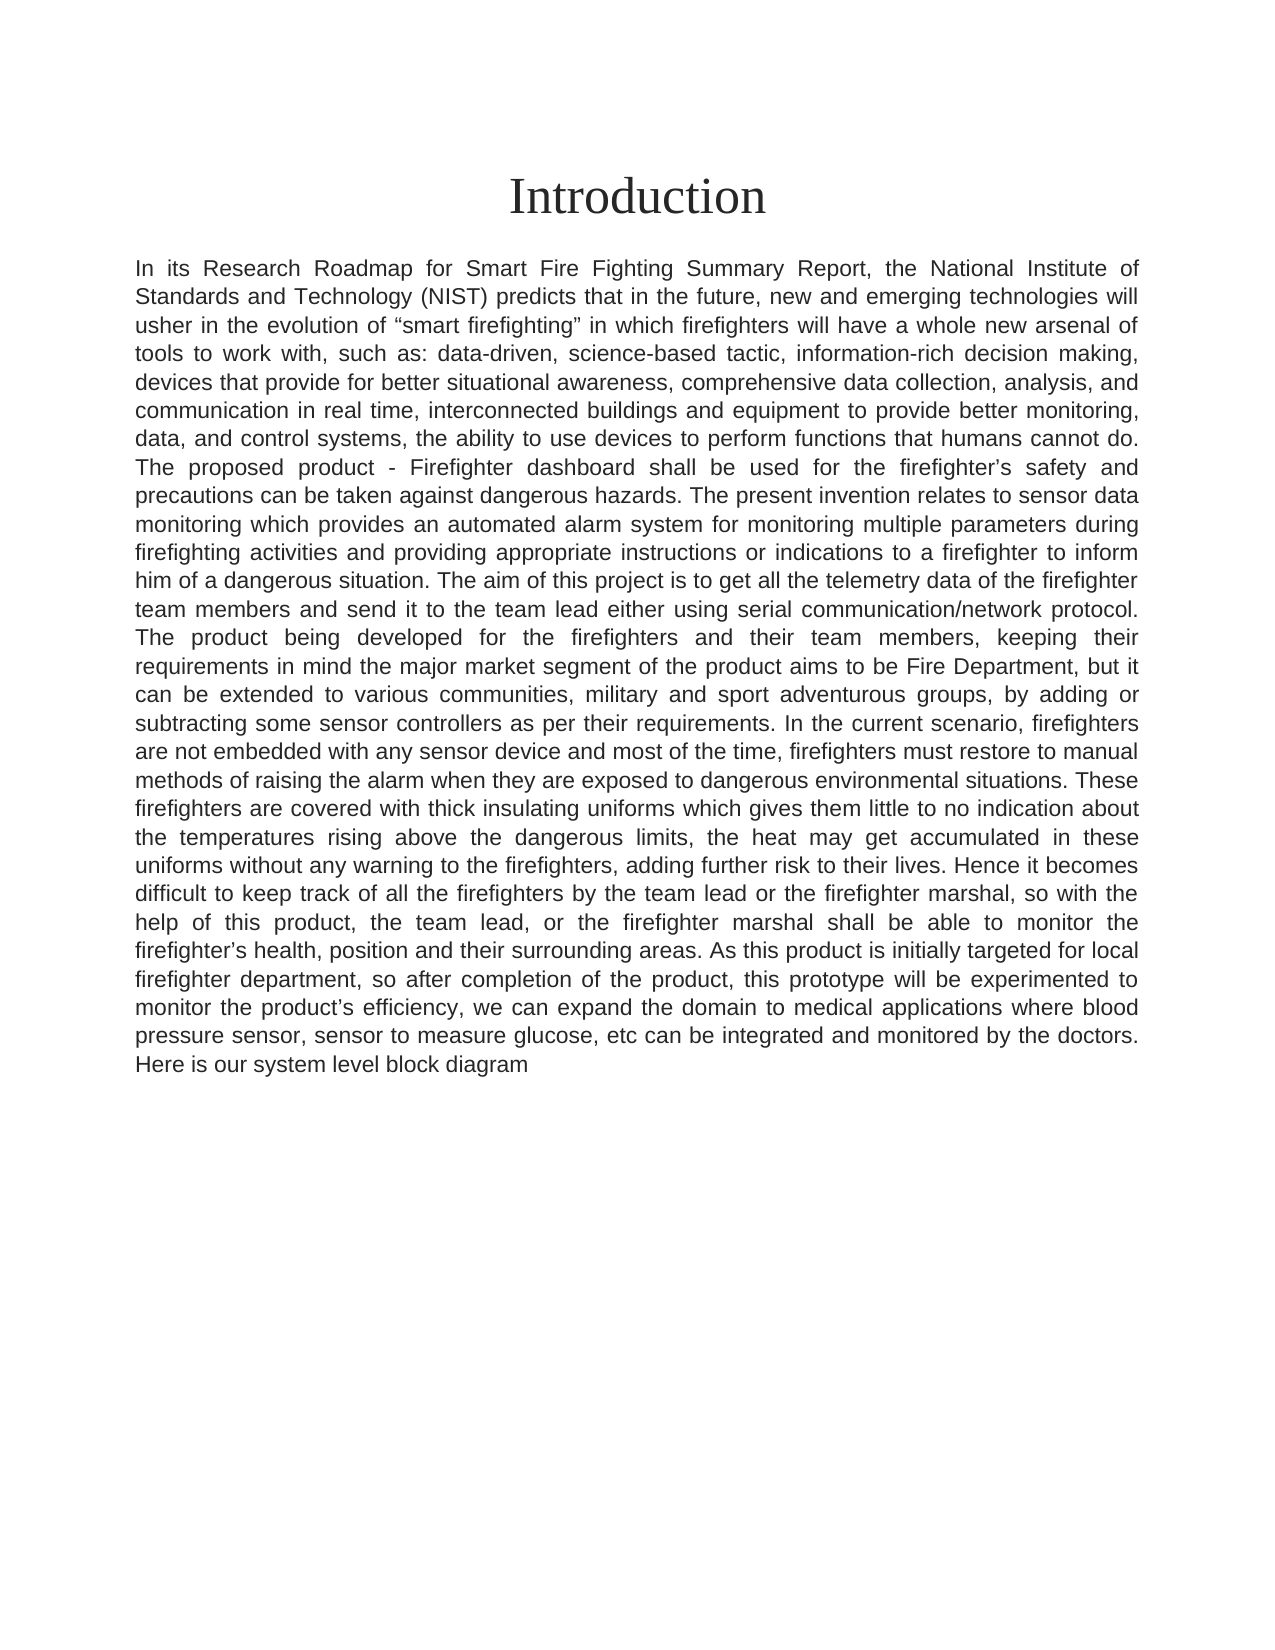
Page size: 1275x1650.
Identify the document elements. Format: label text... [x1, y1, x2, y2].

text In its Research Roadmap for Smart Fire Fighting Summary Report, the National Institute of Standards and Technology (NIST) predicts that in the future, new and emerging technologies will usher in the evolution of “smart firefighting” in which firefighters will have a whole new arsenal of tools to work with, such as: data-driven, science-based tactic, information-rich decision making, devices that provide for better situational awareness, comprehensive data collection, analysis, and communication in real time, interconnected buildings and equipment to provide better monitoring, data, and control systems, the ability to use devices to perform functions that humans cannot do. The proposed product - Firefighter dashboard shall be used for the firefighter’s safety and precautions can be taken against dangerous hazards. The present invention relates to sensor data monitoring which provides an automated alarm system for monitoring multiple parameters during firefighting activities and providing appropriate instructions or indications to a firefighter to inform him of a dangerous situation. The aim of this project is to get all the telemetry data of the firefighter team members and send it to the team lead either using serial communication/network protocol. The product being developed for the firefighters and their team members, keeping their requirements in mind the major market segment of the product aims to be Fire Department, but it can be extended to various communities, military and sport adventurous groups, by adding or subtracting some sensor controllers as per their requirements. In the current scenario, firefighters are not embedded with any sensor device and most of the time, firefighters must restore to manual methods of raising the alarm when they are exposed to dangerous environmental situations. These firefighters are covered with thick insulating uniforms which gives them little to no indication about the temperatures rising above the dangerous limits, the heat may get accumulated in these uniforms without any warning to the firefighters, adding further risk to their lives. Hence it becomes difficult to keep track of all the firefighters by the team lead or the firefighter marshal, so with the help of this product, the team lead, or the firefighter marshal shall be able to monitor the firefighter’s health, position and their surrounding areas. As this product is initially targeted for local firefighter department, so after completion of the product, this prototype will be experimented to monitor the product’s efficiency, we can expand the domain to medical applications where blood pressure sensor, sensor to measure glucose, etc can be integrated and monitored by the doctors. Here is our system level block diagram [135, 255, 1140, 1077]
subtitle Introduction [225, 165, 1050, 225]
